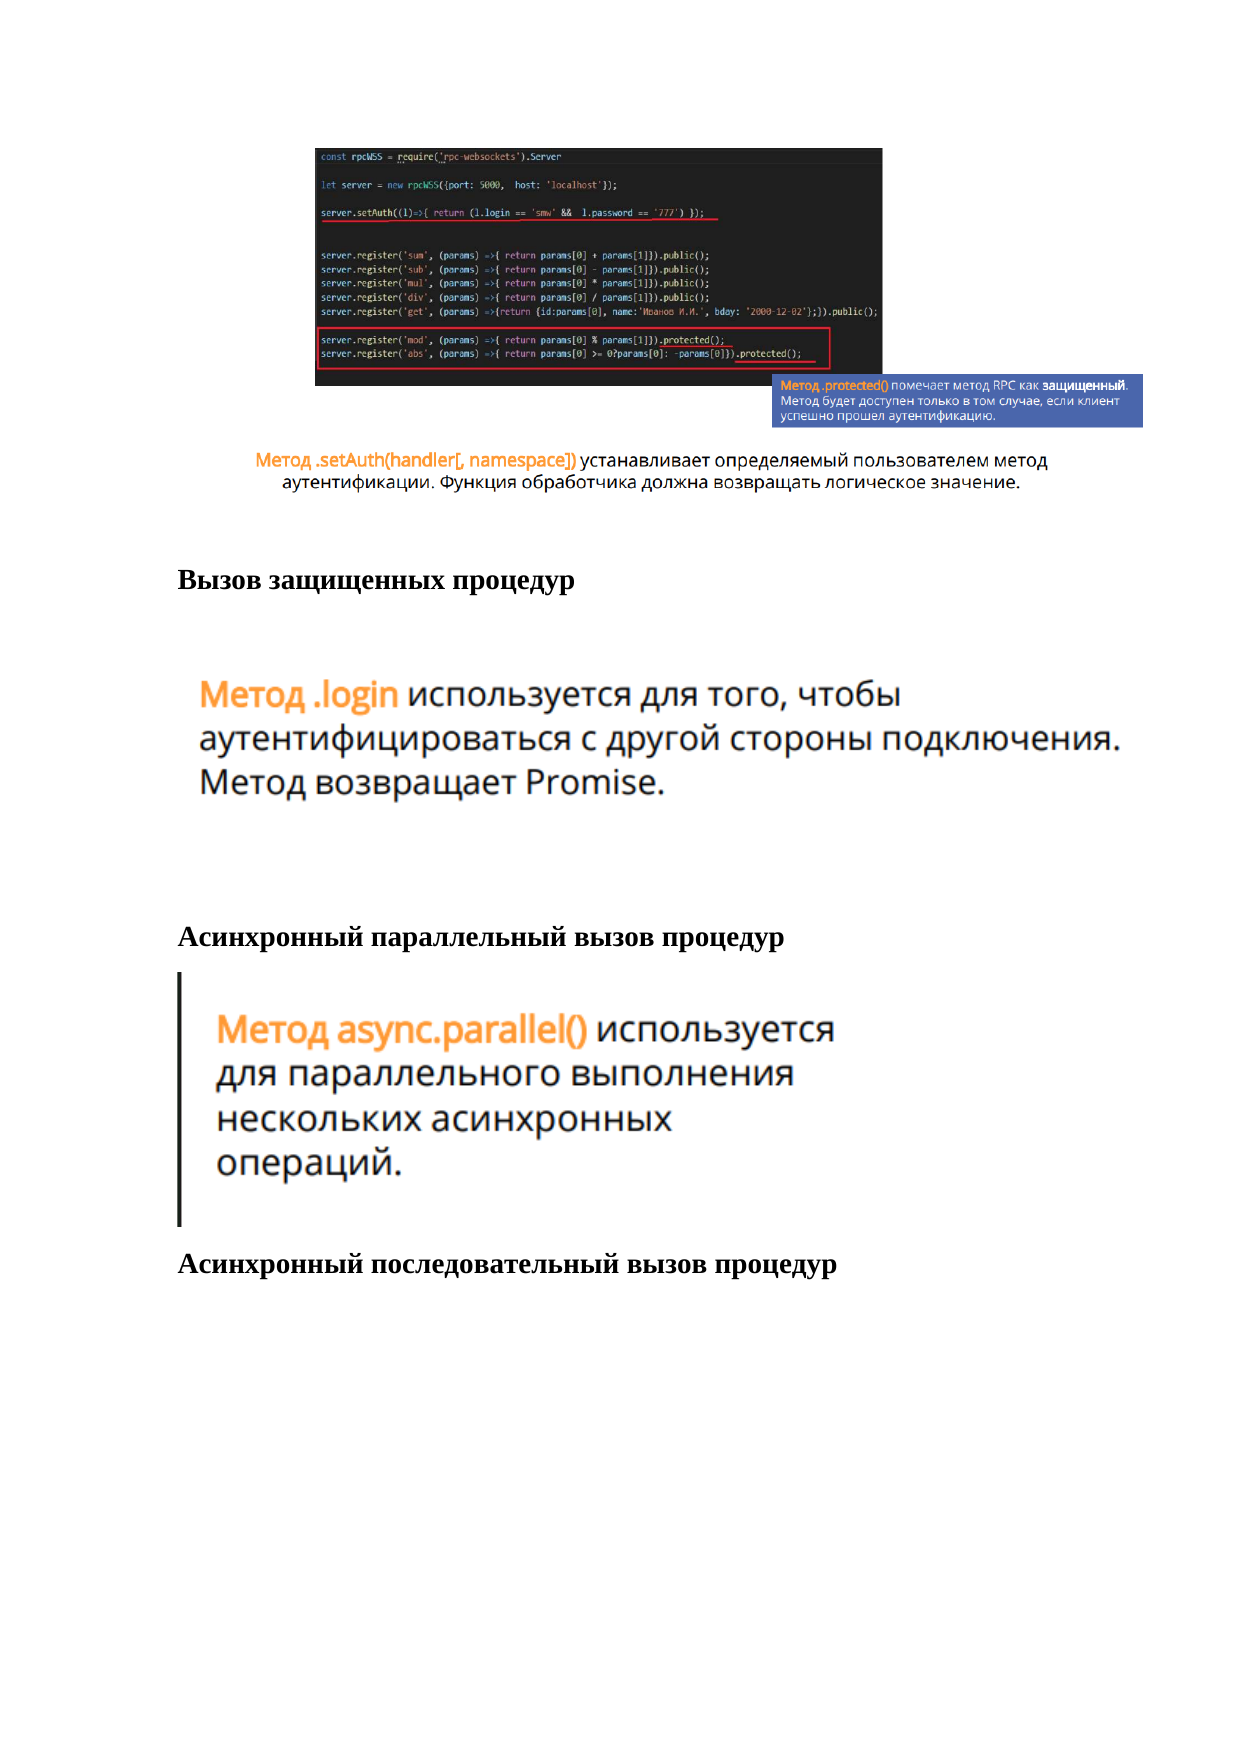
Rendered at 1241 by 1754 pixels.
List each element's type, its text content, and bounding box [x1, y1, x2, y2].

text Асинхронный последовательный вызов процедур [177, 1246, 1152, 1279]
picture [177, 972, 870, 1227]
text Вызов защищенных процедур [177, 562, 1152, 596]
text Асинхронный параллельный вызов процедур [177, 919, 1152, 953]
picture [177, 118, 1152, 544]
picture [177, 615, 1152, 900]
